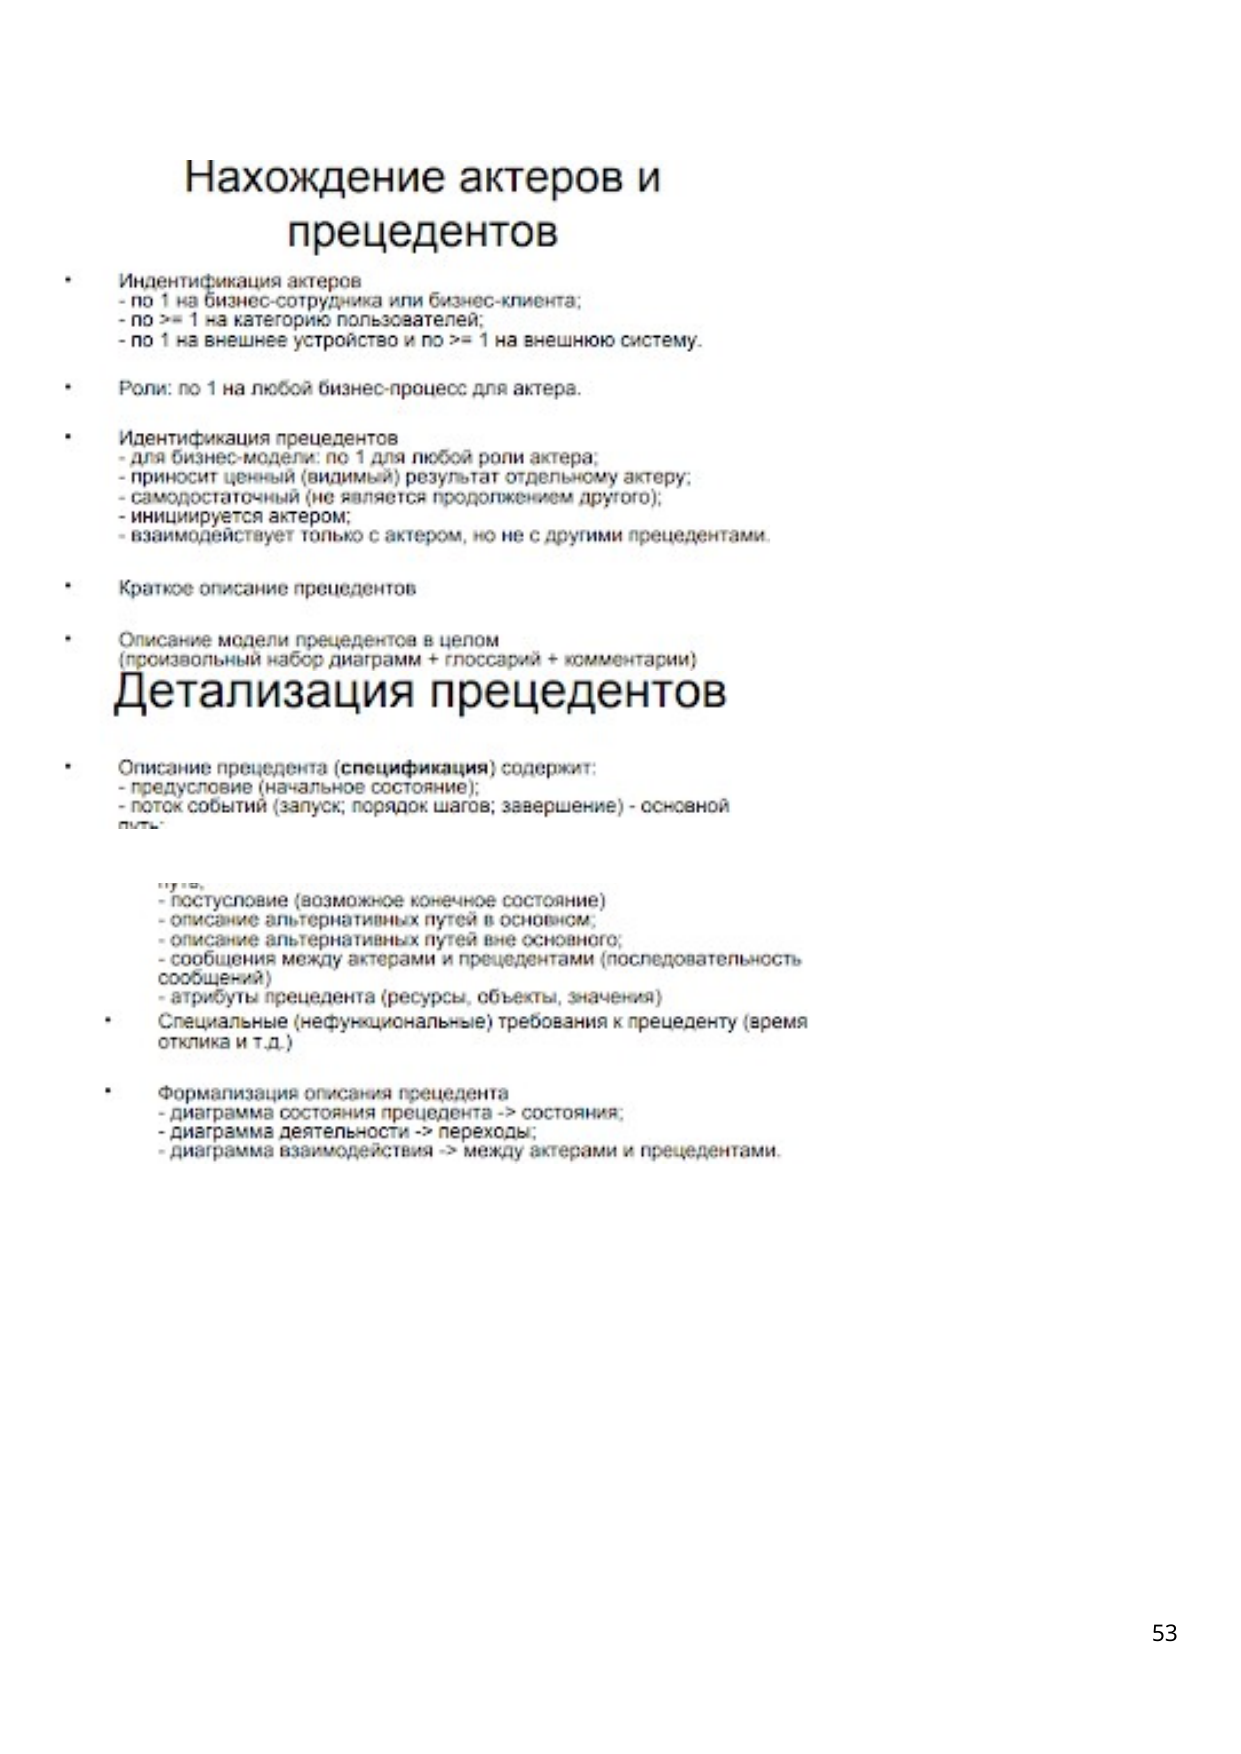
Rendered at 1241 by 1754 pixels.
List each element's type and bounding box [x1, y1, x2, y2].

picture [104, 883, 810, 1164]
picture [64, 160, 771, 829]
